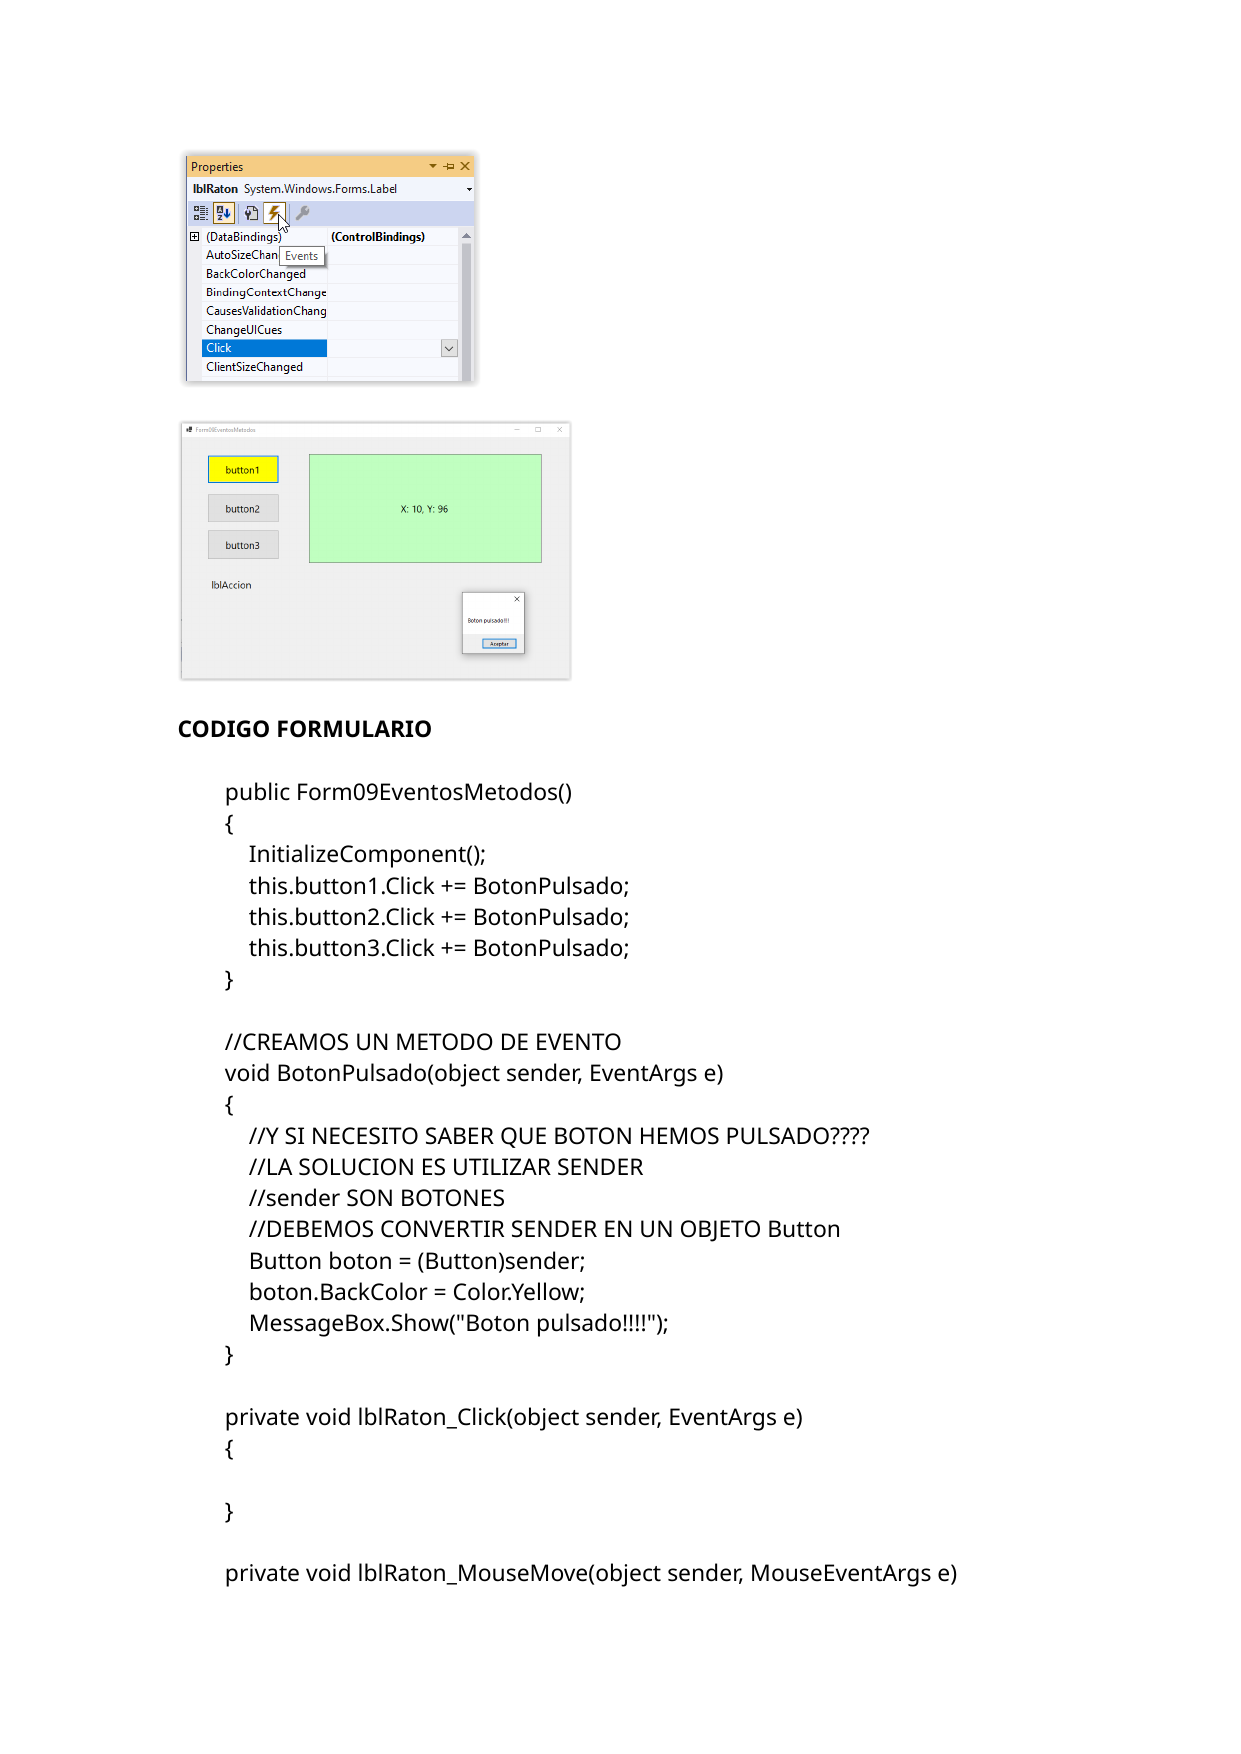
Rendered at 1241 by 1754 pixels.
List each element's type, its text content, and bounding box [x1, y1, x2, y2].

text this.button1.Click += BotonPulsado; [177, 869, 1063, 901]
text //LA SOLUCION ES UTILIZAR SENDER [177, 1151, 1063, 1182]
text { [177, 1088, 1063, 1119]
text } [177, 1338, 1063, 1369]
text { [177, 1432, 1063, 1463]
text this.button3.Click += BotonPulsado; [177, 932, 1063, 963]
text { [177, 807, 1063, 838]
text boton.BackColor = Color.Yellow; [177, 1276, 1063, 1307]
text public Form09EventosMetodos() [177, 776, 1063, 807]
text private void lblRaton_Click(object sender, EventArgs e) [177, 1401, 1063, 1432]
text void BotonPulsado(object sender, EventArgs e) [177, 1057, 1063, 1088]
text this.button2.Click += BotonPulsado; [177, 901, 1063, 932]
text MessageBox.Show("Boton pulsado!!!!"); [177, 1307, 1063, 1338]
text //Y SI NECESITO SABER QUE BOTON HEMOS PULSADO???? [177, 1119, 1063, 1151]
text //CREAMOS UN METODO DE EVENTO [177, 1026, 1063, 1057]
text InitializeComponent(); [177, 838, 1063, 869]
picture [177, 419, 573, 682]
text } [177, 963, 1063, 994]
picture [177, 147, 481, 388]
text Button boton = (Button)sender; [177, 1244, 1063, 1276]
text //DEBEMOS CONVERTIR SENDER EN UN OBJETO Button [177, 1213, 1063, 1244]
text //sender SON BOTONES [177, 1182, 1063, 1213]
text } [177, 1494, 1063, 1526]
text CODIGO FORMULARIO [177, 713, 1063, 744]
text private void lblRaton_MouseMove(object sender, MouseEventArgs e) [177, 1557, 1063, 1588]
